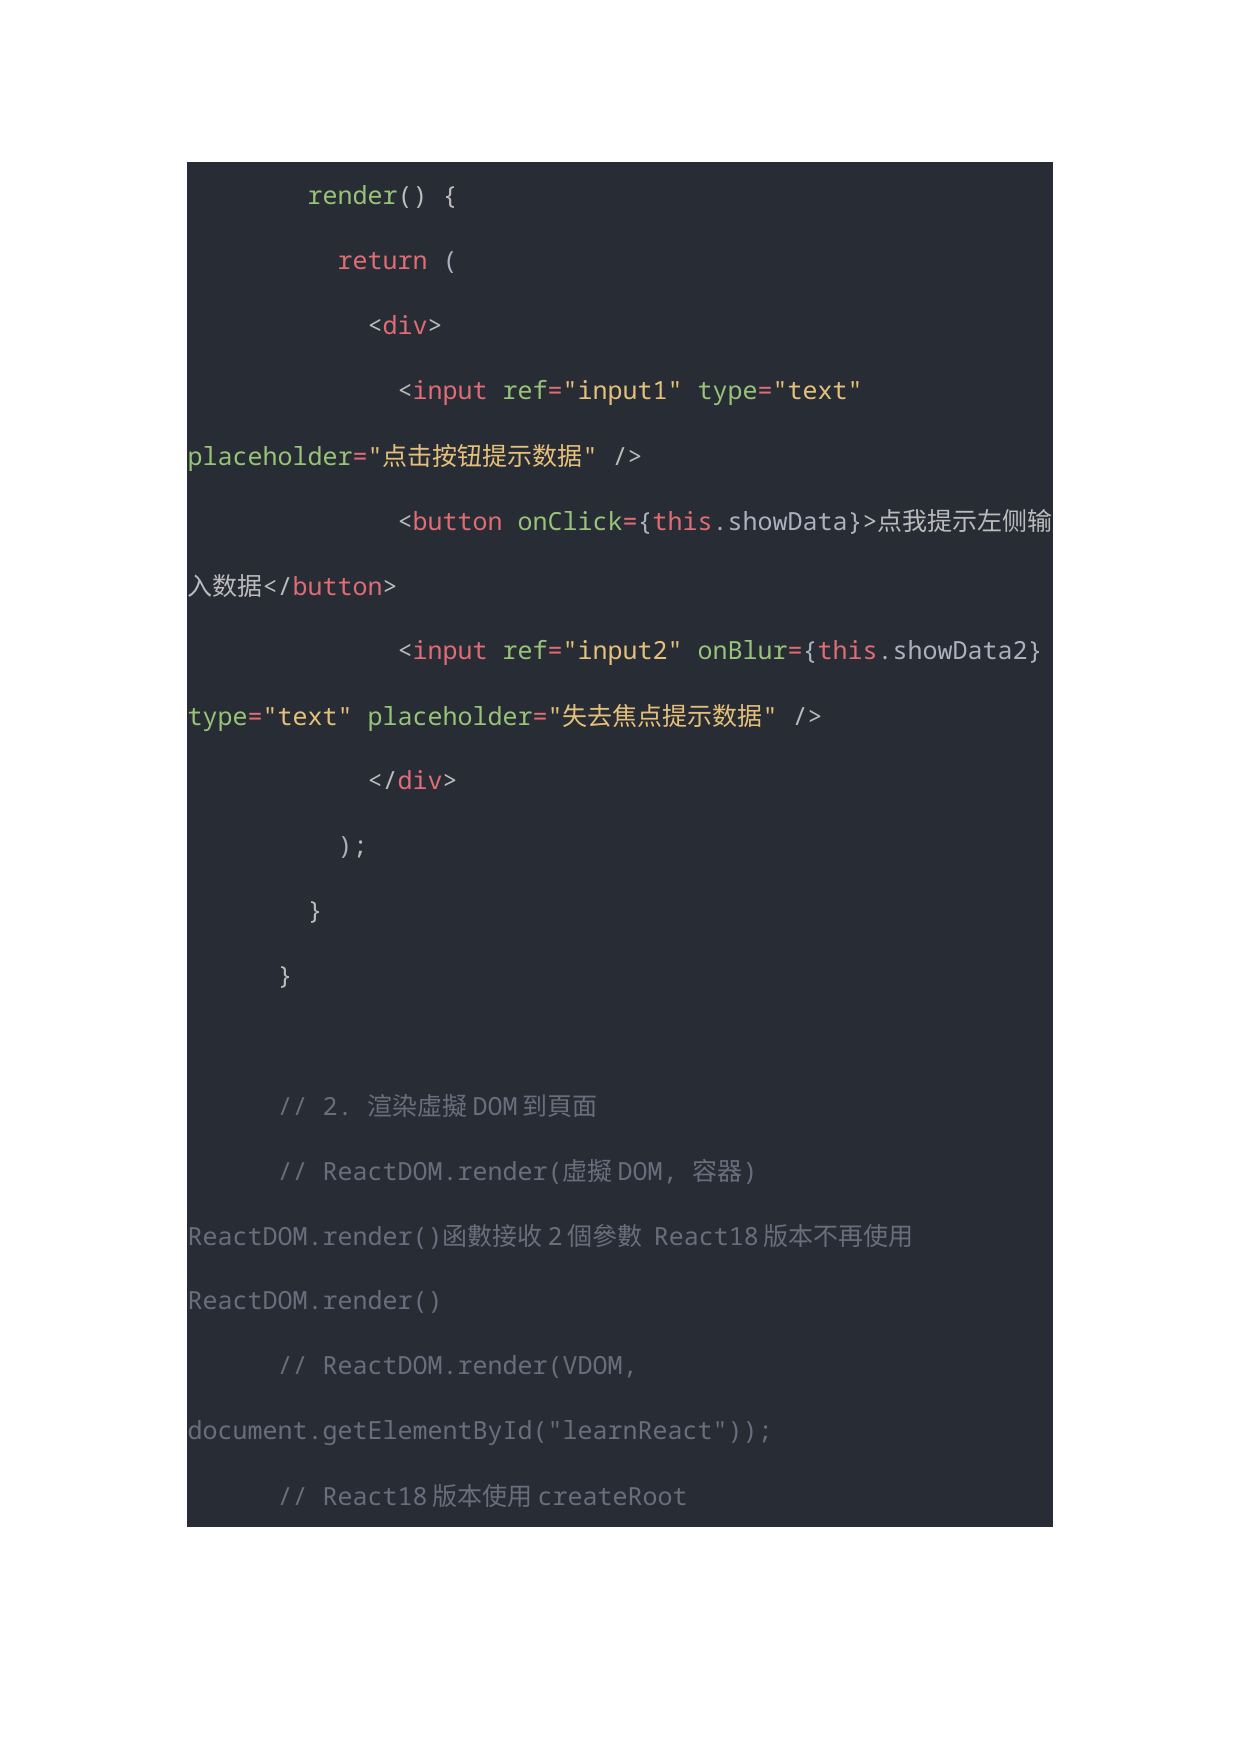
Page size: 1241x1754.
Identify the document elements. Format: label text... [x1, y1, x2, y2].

text render() { [187, 162, 1053, 227]
text // ReactDOM.render(VDOM, document.getElementById("learnReact")); [187, 1332, 1053, 1462]
text <input ref="input1" type="text" placeholder="点击按钮提示数据" /> [187, 357, 1053, 487]
text // 2. 渲染虛擬DOM到頁面 [187, 1072, 1053, 1137]
text </div> [187, 747, 1053, 812]
text <input ref="input2" onBlur={this.showData2} type="text" placeholder="失去焦点提示数据" /> [187, 617, 1053, 747]
text // React18版本使用createRoot [187, 1462, 1053, 1527]
text ); [187, 812, 1053, 877]
text // ReactDOM.render(虛擬DOM, 容器) ReactDOM.render()函數接收2個參數 React18版本不再使用ReactDOM.render() [187, 1137, 1053, 1332]
text return ( [187, 227, 1053, 292]
text } [187, 877, 1053, 942]
text } [187, 942, 1053, 1007]
text <button onClick={this.showData}>点我提示左侧输入数据</button> [187, 487, 1053, 617]
text <div> [187, 292, 1053, 357]
